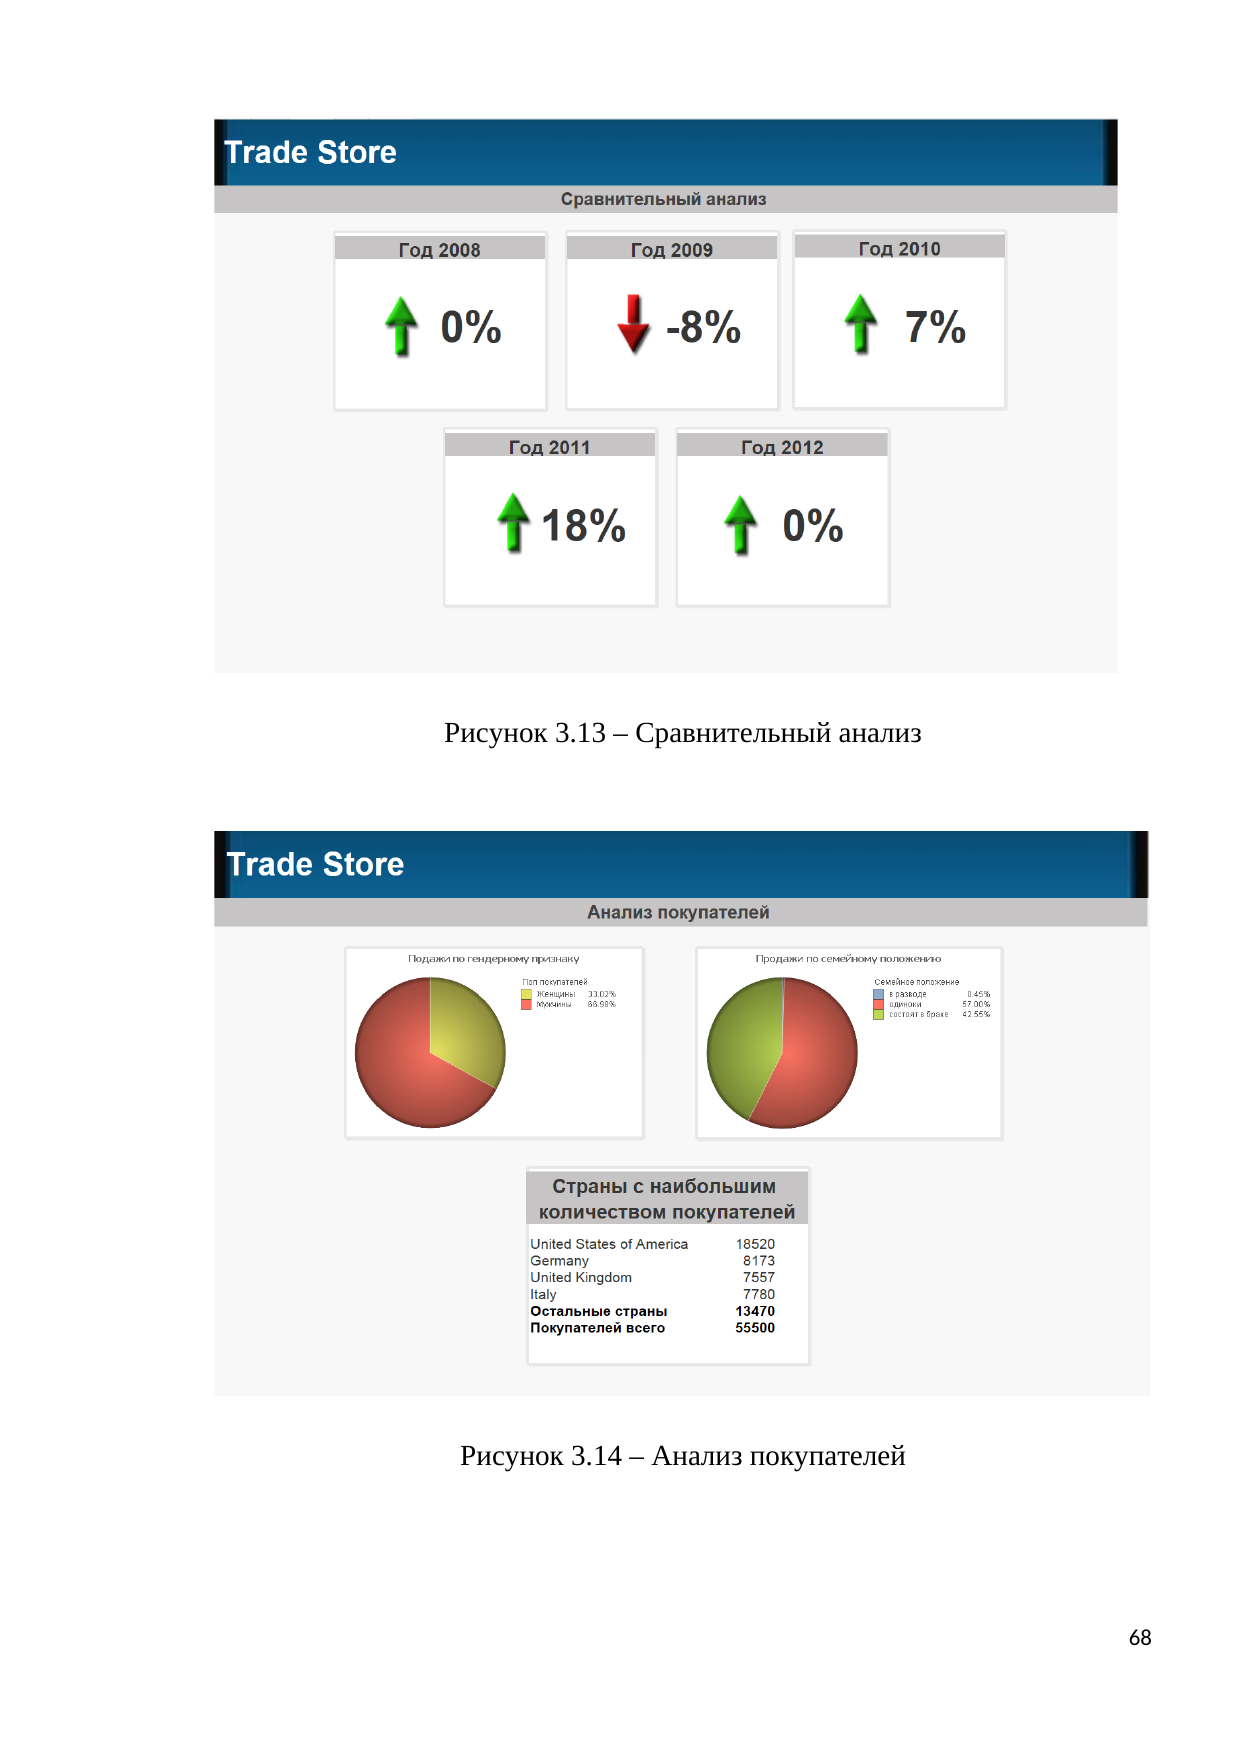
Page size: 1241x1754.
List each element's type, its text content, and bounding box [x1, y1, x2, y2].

picture [214, 118, 1118, 673]
picture [214, 831, 1150, 1396]
text Рисунок 3.14 – Анализ покупателей [177, 1438, 1152, 1472]
text Рисунок 3.13 – Сравнительный анализ [177, 716, 1152, 749]
